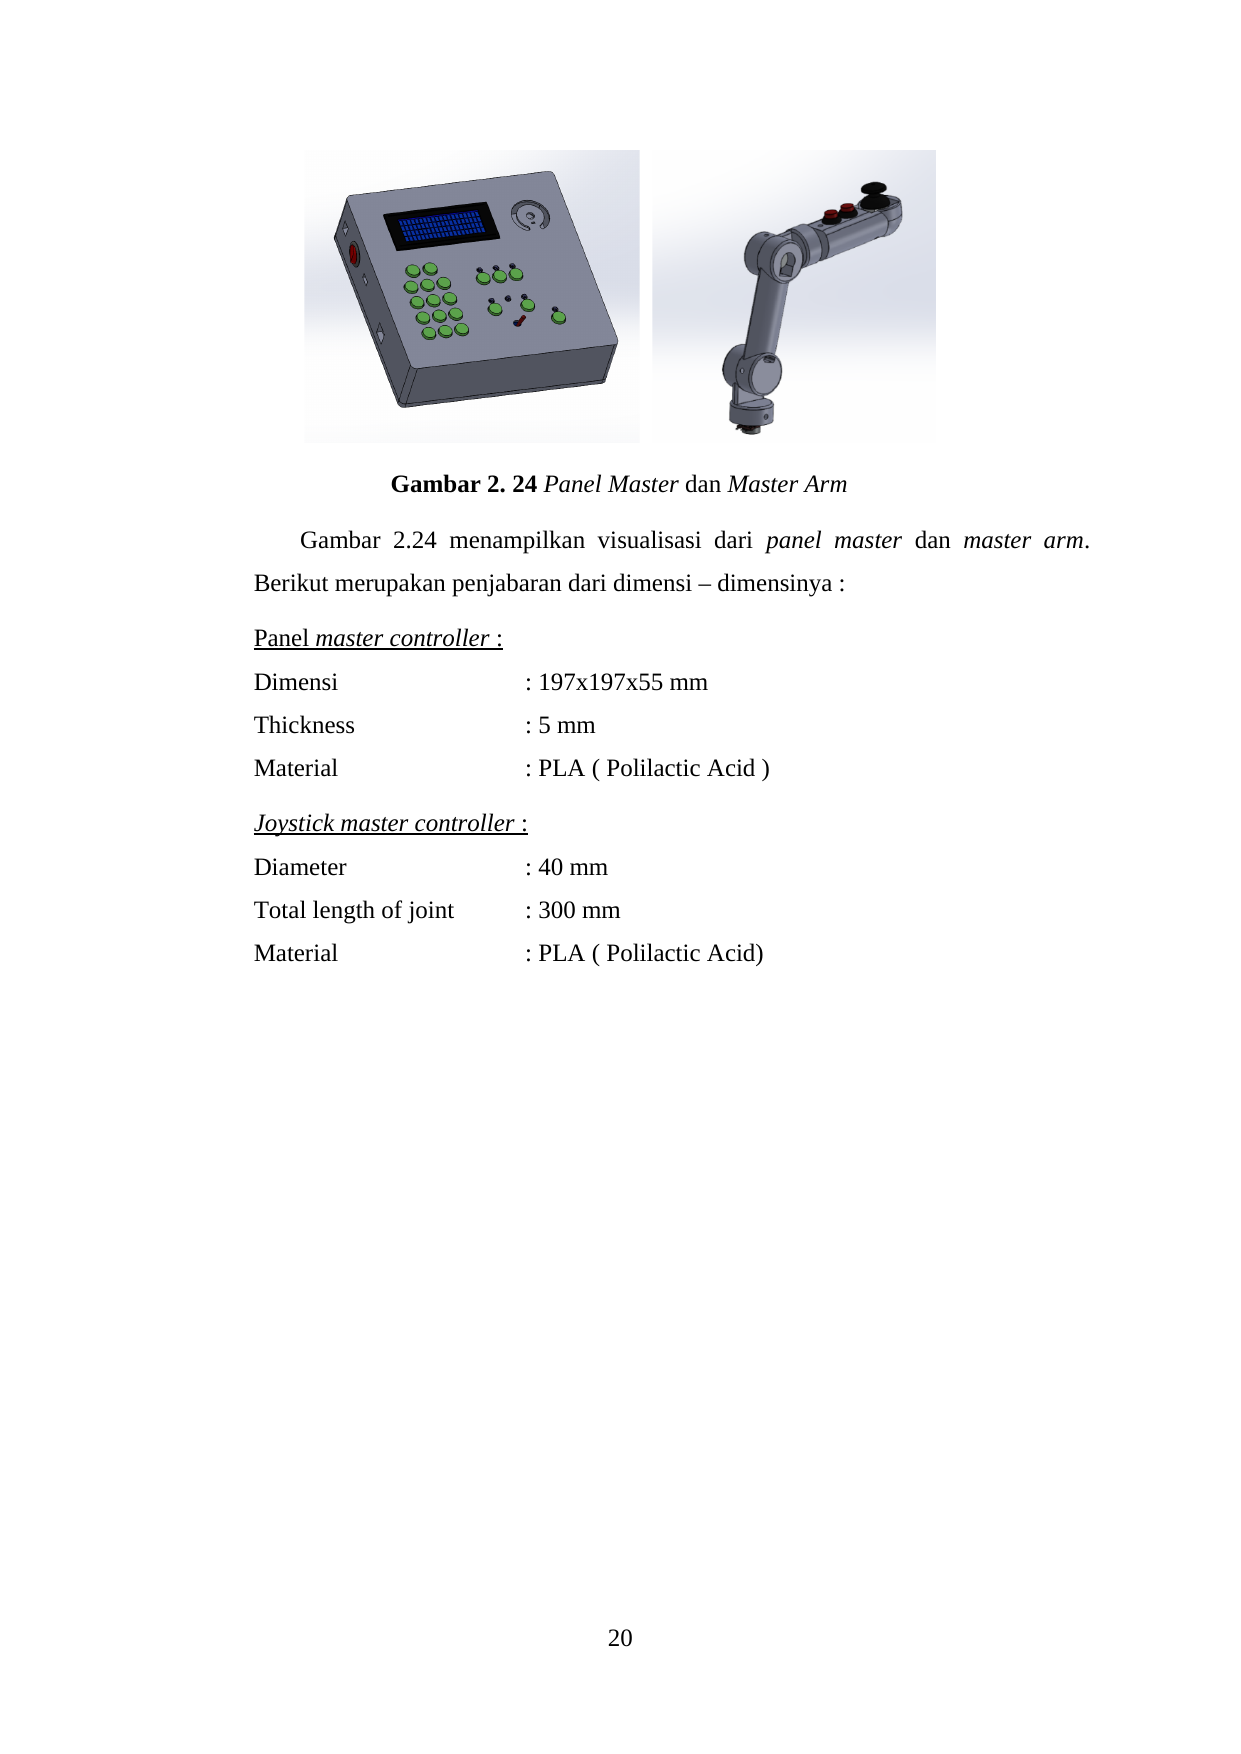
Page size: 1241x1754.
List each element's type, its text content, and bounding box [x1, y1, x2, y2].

text Joystick master controller : [253, 808, 1090, 837]
text Dimensi : 197x197x55 mm [253, 667, 1090, 695]
picture [652, 150, 936, 443]
text Gambar 2. 24 Panel Master dan Master Arm [150, 469, 1090, 498]
text Panel master controller : [253, 623, 1090, 652]
text Material : PLA ( Polilactic Acid ) [253, 753, 1090, 782]
text Gambar 2.24 menampilkan visualisasi dari panel master dan master arm. Berikut merupakan penjabaran dari dimensi – dimensinya : [253, 525, 1090, 597]
picture [304, 150, 640, 443]
text Thickness : 5 mm [253, 710, 1090, 738]
text Material : PLA ( Polilactic Acid) [253, 938, 1090, 967]
text Diameter : 40 mm [253, 852, 1090, 880]
text Total length of joint : 300 mm [253, 895, 1090, 923]
